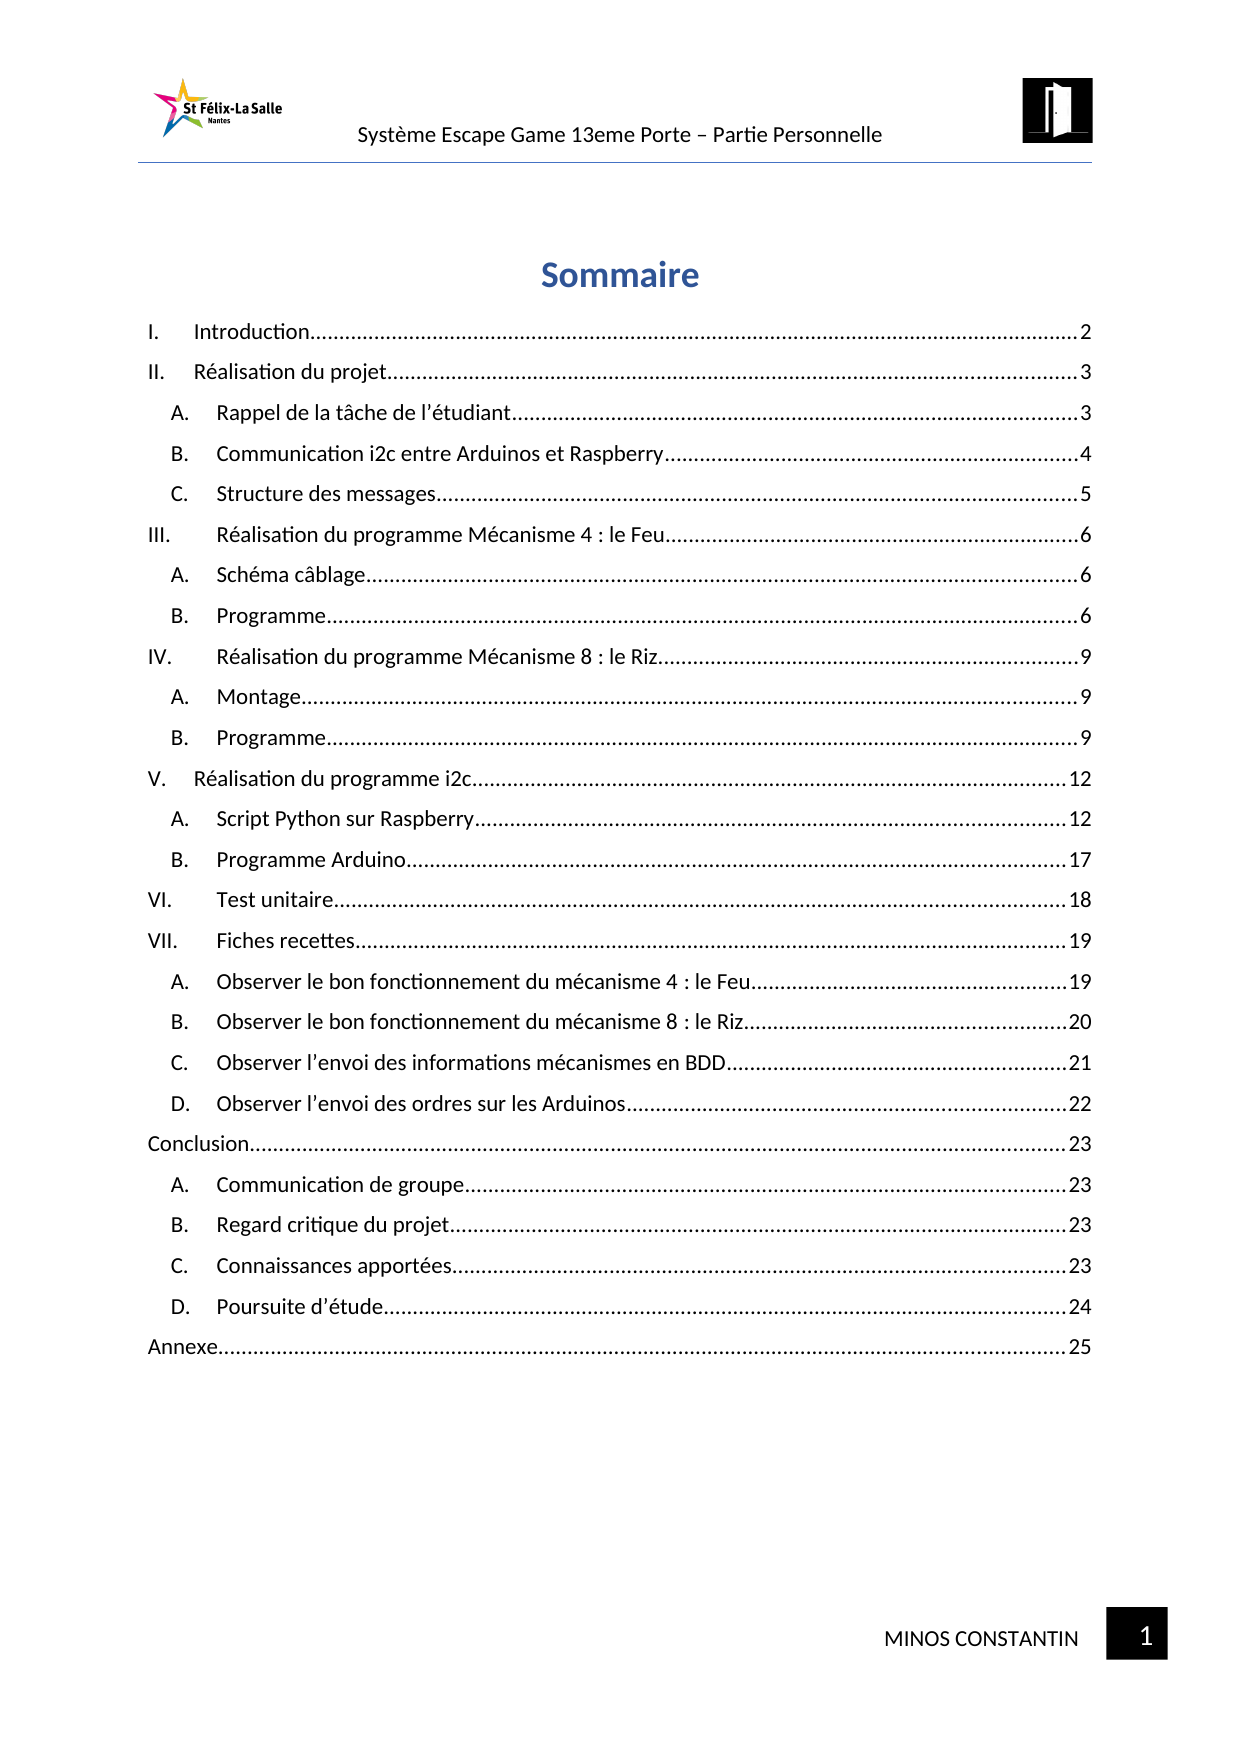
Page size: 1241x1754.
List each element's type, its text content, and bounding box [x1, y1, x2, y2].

text C. Structure des messages 5 [171, 479, 1092, 507]
text A. Schéma câblage 6 [171, 561, 1092, 589]
text C. Observer l’envoi des informations mécanismes en BDD 21 [171, 1048, 1092, 1076]
text A. Observer le bon fonctionnement du mécanisme 4 : le Feu 19 [171, 967, 1092, 995]
picture [147, 73, 290, 142]
picture [1022, 78, 1093, 143]
text I. Introduction 2 [148, 317, 1092, 345]
text VII. Fiches recettes 19 [148, 926, 1092, 954]
text A. Communication de groupe 23 [171, 1170, 1092, 1198]
text B. Programme 9 [171, 723, 1092, 751]
text D. Poursuite d’étude 24 [171, 1292, 1092, 1320]
text D. Observer l’envoi des ordres sur les Arduinos 22 [171, 1089, 1092, 1117]
text IV. Réalisation du programme Mécanisme 8 : le Riz 9 [148, 642, 1092, 670]
text II. Réalisation du projet 3 [148, 357, 1092, 386]
text III. Réalisation du programme Mécanisme 4 : le Feu 6 [148, 520, 1092, 548]
text B. Communication i2c entre Arduinos et Raspberry 4 [171, 439, 1092, 467]
text A. Montage 9 [171, 682, 1092, 711]
text B. Programme Arduino 17 [171, 845, 1092, 873]
text Annexe 25 [148, 1332, 1092, 1361]
text VI. Test unitaire 18 [148, 886, 1092, 914]
text V. Réalisation du programme i2c 12 [148, 764, 1092, 792]
text B. Observer le bon fonctionnement du mécanisme 8 : le Riz 20 [171, 1007, 1092, 1036]
text A. Rappel de la tâche de l’étudiant 3 [171, 398, 1092, 426]
text B. Programme 6 [171, 601, 1092, 629]
text C. Connaissances apportées 23 [171, 1251, 1092, 1279]
text Sommaire [148, 251, 1092, 297]
text A. Script Python sur Raspberry 12 [171, 804, 1092, 832]
text B. Regard critique du projet 23 [171, 1211, 1092, 1239]
text Conclusion 23 [148, 1129, 1092, 1157]
